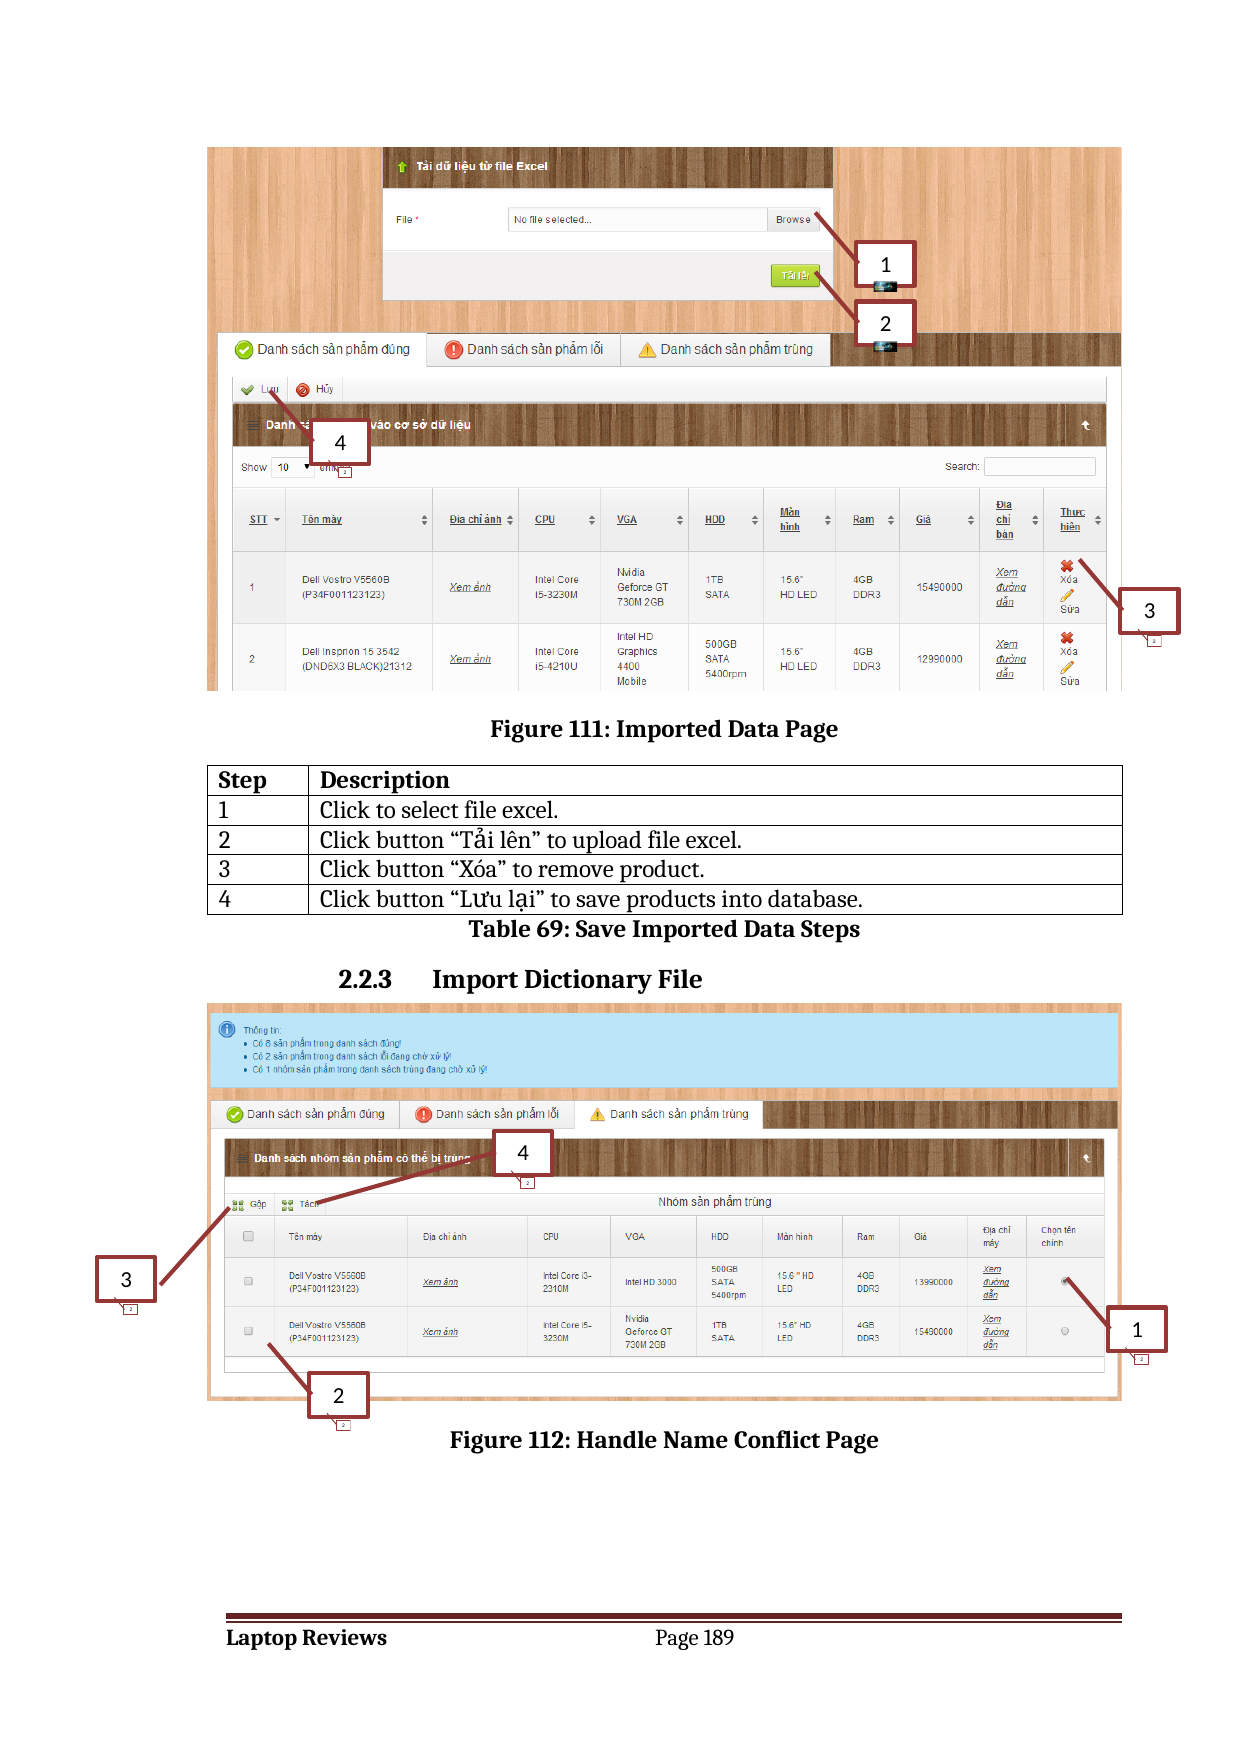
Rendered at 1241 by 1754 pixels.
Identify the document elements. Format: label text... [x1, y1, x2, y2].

picture [207, 1003, 1122, 1401]
text Table 69: Save Imported Data Steps [207, 915, 1122, 944]
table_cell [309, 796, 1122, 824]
text Figure 111: Imported Data Page [207, 715, 1122, 744]
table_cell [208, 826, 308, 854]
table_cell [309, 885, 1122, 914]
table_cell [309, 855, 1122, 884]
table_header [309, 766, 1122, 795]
picture [207, 147, 1122, 691]
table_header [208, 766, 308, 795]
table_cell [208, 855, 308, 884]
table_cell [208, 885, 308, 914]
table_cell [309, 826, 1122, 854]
subtitle Import Dictionary File [338, 964, 1122, 996]
text Figure 112: Handle Name Conflict Page [207, 1426, 1122, 1454]
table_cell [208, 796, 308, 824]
